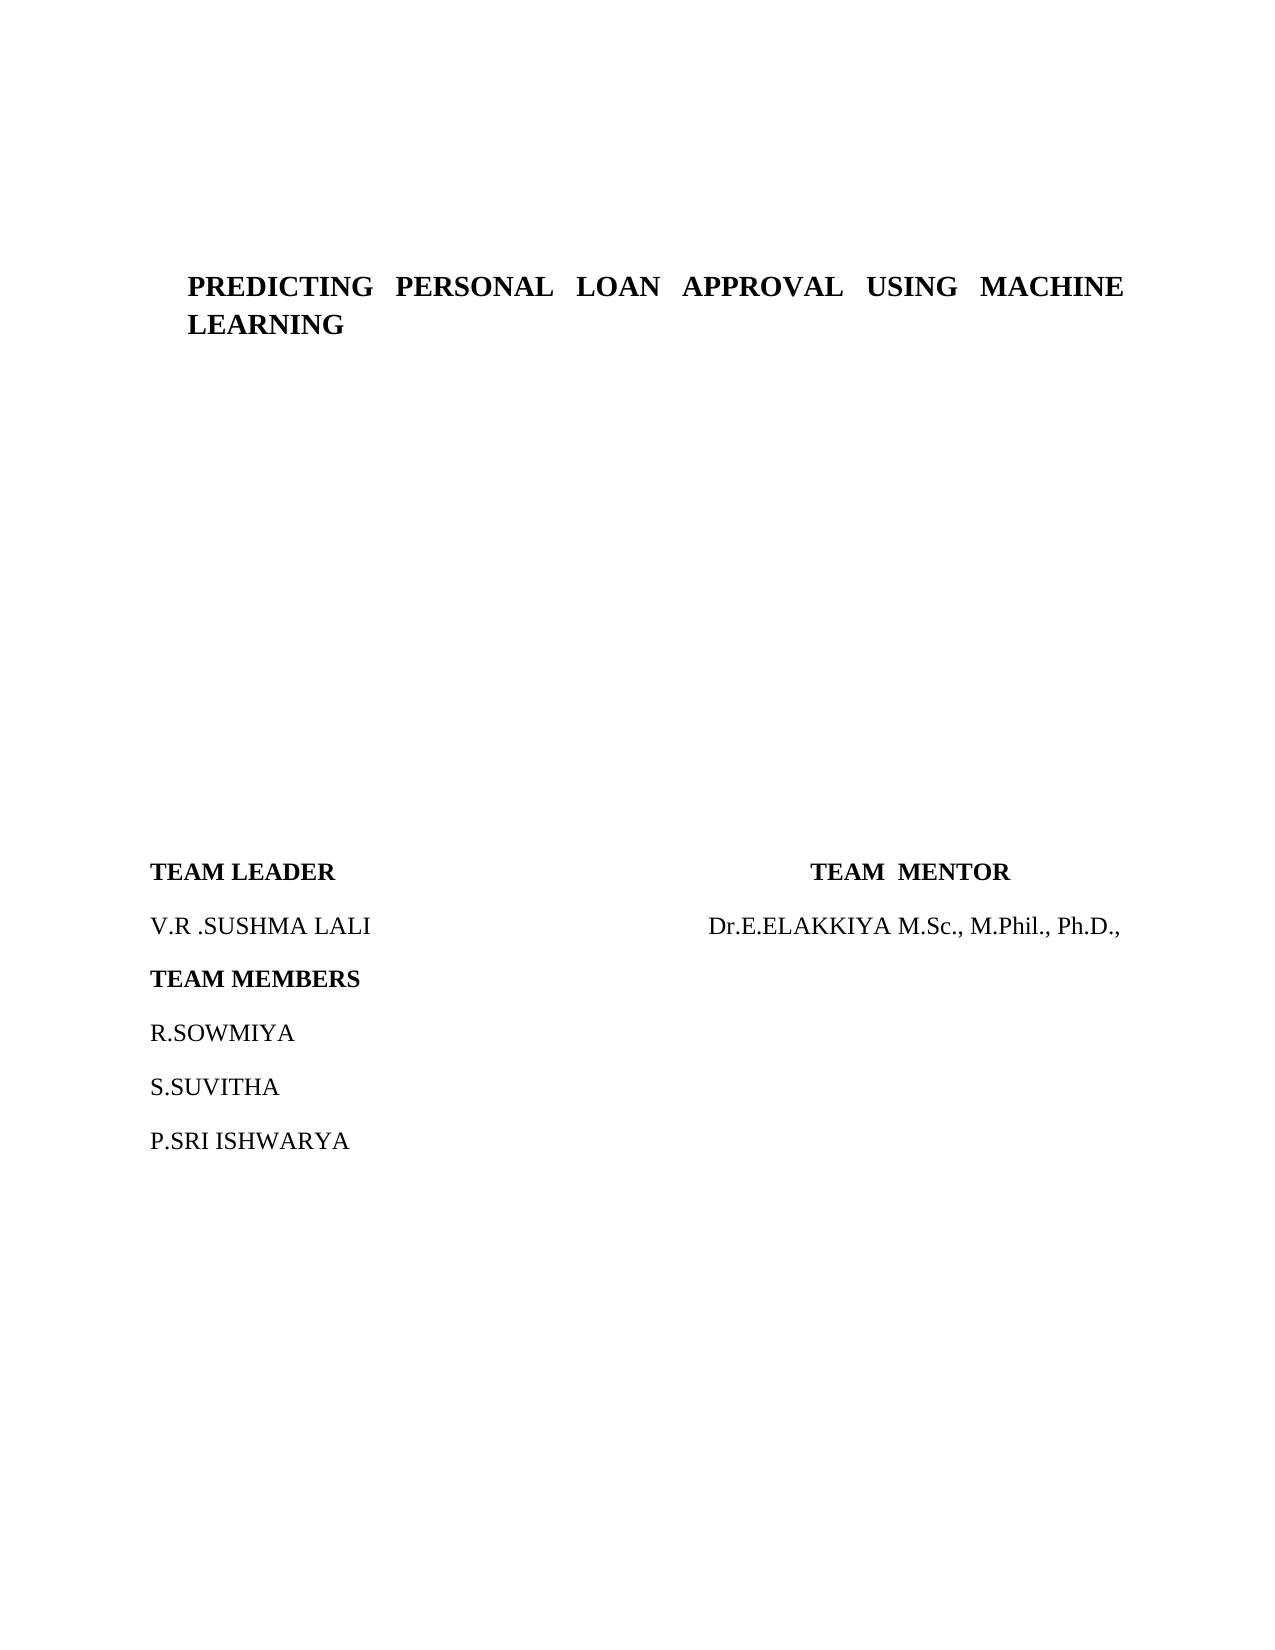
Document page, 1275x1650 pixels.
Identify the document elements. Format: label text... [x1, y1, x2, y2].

text V.R .SUSHMA LALI Dr.E.ELAKKIYA M.Sc., M.Phil., Ph.D., [150, 911, 1125, 939]
text R.SOWMIYA [150, 1018, 1125, 1047]
text S.SUVITHA [150, 1072, 1125, 1101]
text PREDICTING PERSONAL LOAN APPROVAL USING MACHINE LEARNING [187, 269, 1125, 341]
text TEAM LEADER TEAM MENTOR [150, 857, 1125, 886]
text TEAM MEMBERS [150, 964, 1125, 993]
text P.SRI ISHWARYA [150, 1126, 1125, 1155]
